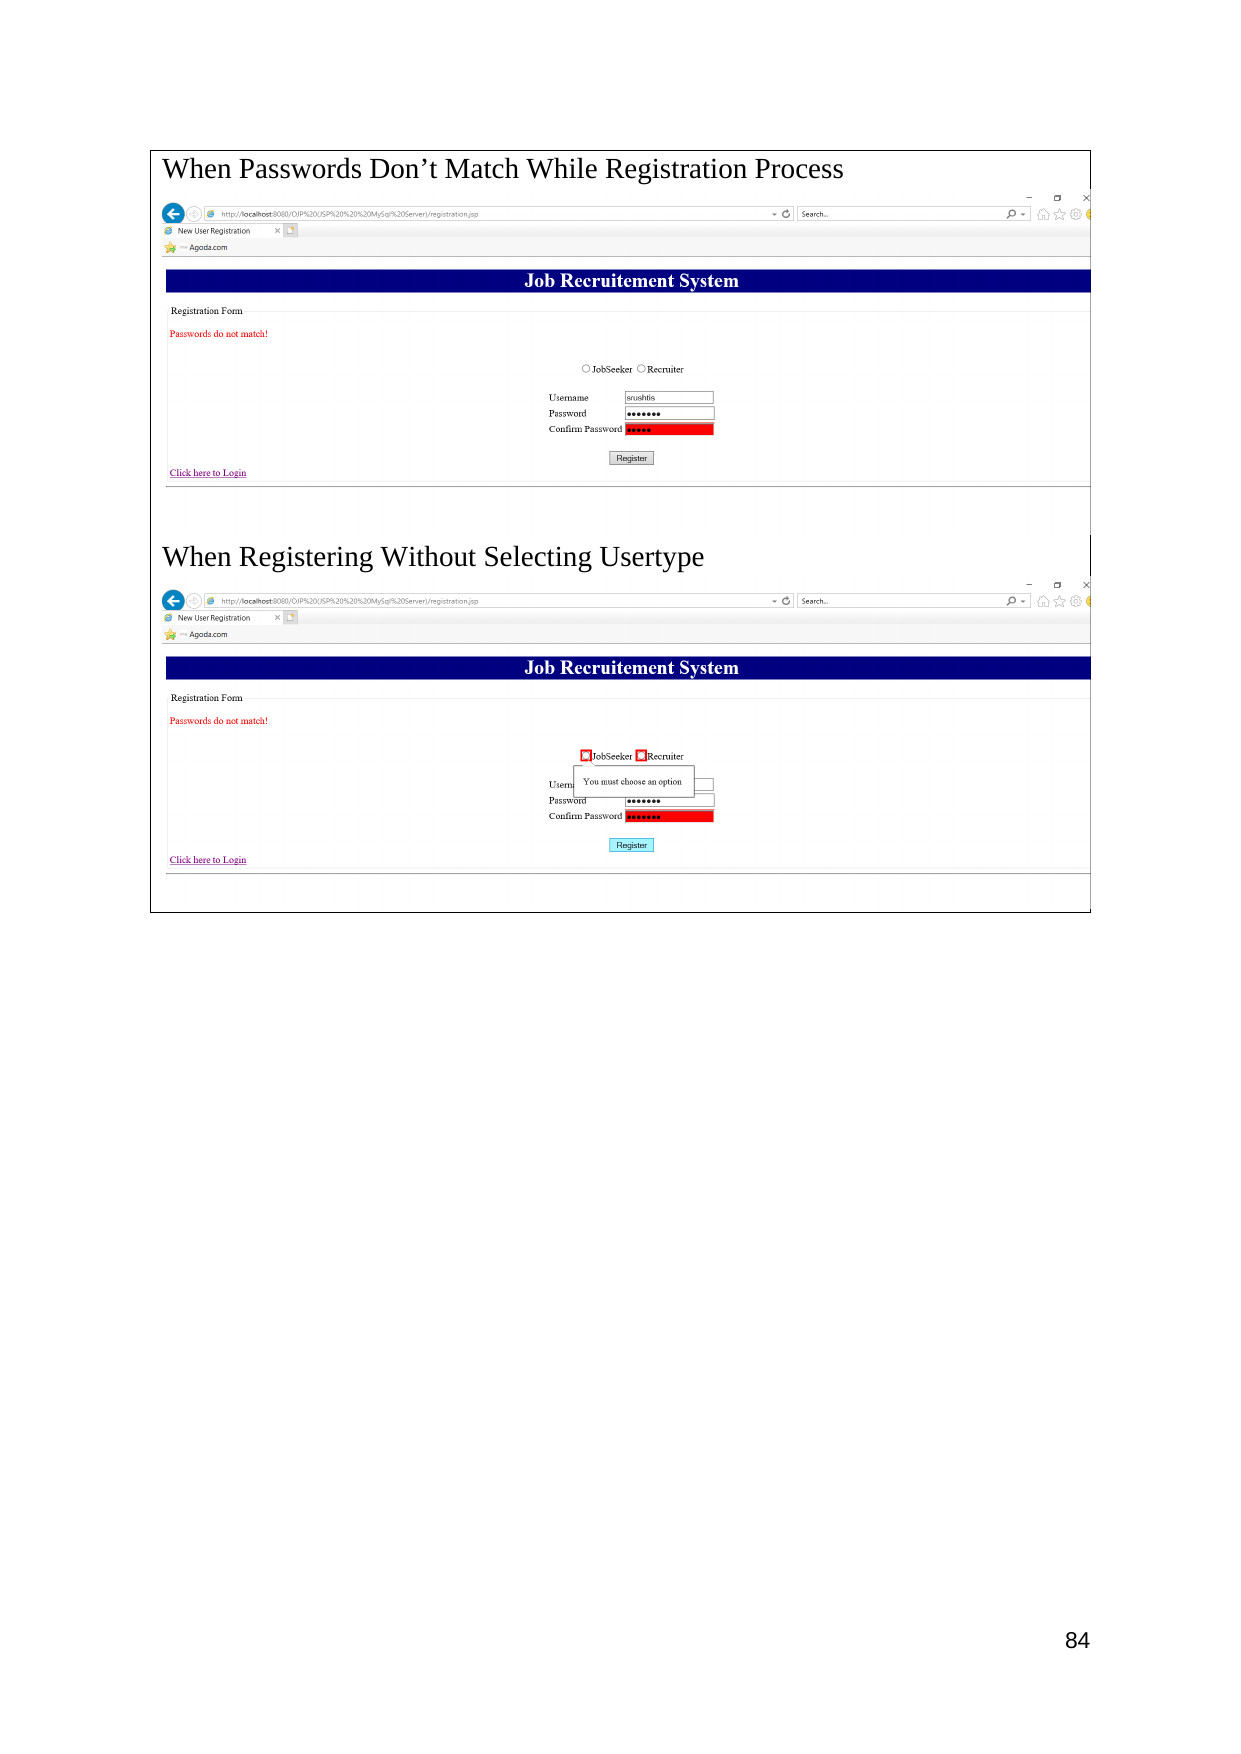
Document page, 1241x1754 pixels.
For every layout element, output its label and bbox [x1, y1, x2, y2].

picture [161, 189, 1091, 535]
picture [168, 597, 179, 605]
table_cell [151, 151, 1090, 912]
picture [161, 576, 1091, 909]
picture [168, 210, 179, 218]
